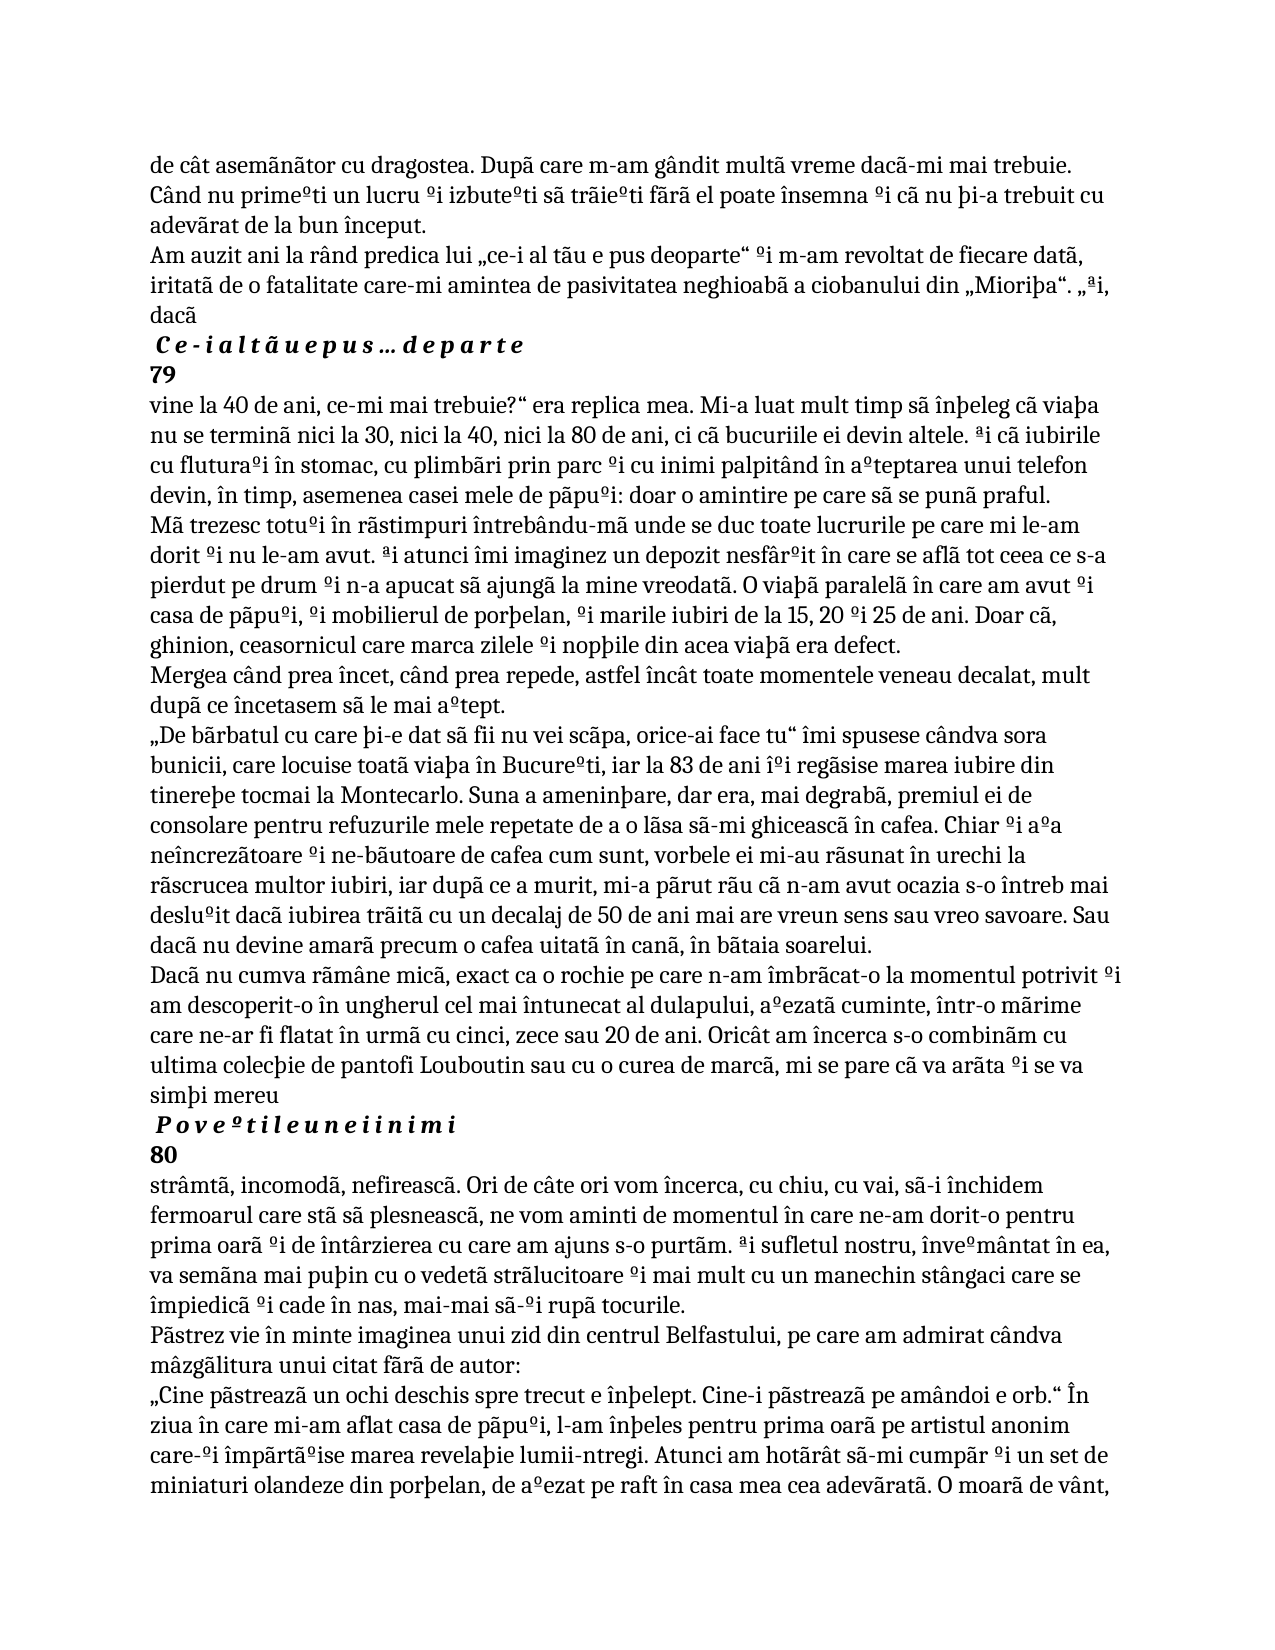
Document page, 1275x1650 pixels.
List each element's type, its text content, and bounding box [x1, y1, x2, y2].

text vine la 40 de ani, ce-mi mai trebuie?“ era replica mea. Mi-a luat mult timp sã înþeleg cã viaþa nu se terminã nici la 30, nici la 40, nici la 80 de ani, ci cã bucuriile ei devin altele. ªi cã iubirile cu fluturaºi în stomac, cu plimbãri prin parc ºi cu inimi palpitând în aºteptarea unui telefon devin, în timp, asemenea casei mele de pãpuºi: doar o amintire pe care sã se punã praful. [150, 390, 1125, 510]
text Mã trezesc totuºi în rãstimpuri întrebându-mã unde se duc toate lucrurile pe care mi le-am dorit ºi nu le-am avut. ªi atunci îmi imaginez un depozit nesfârºit în care se aflã tot ceea ce s-a pierdut pe drum ºi n-a apucat sã ajungã la mine vreodatã. O viaþã paralelã în care am avut ºi casa de pãpuºi, ºi mobilierul de porþelan, ºi marile iubiri de la 15, 20 ºi 25 de ani. Doar cã, ghinion, ceasornicul care marca zilele ºi nopþile din acea viaþã era defect. [150, 510, 1125, 660]
text P o v e º t i l e u n e i i n i m i [150, 1110, 1125, 1140]
text Am auzit ani la rând predica lui „ce-i al tãu e pus deoparte“ ºi m-am revoltat de fiecare datã, iritatã de o fatalitate care-mi amintea de pasivitatea neghioabã a ciobanului din „Mioriþa“. „ªi, dacã [150, 240, 1125, 330]
text 80 [150, 1140, 1125, 1170]
text Pãstrez vie în minte imaginea unui zid din centrul Belfastului, pe care am admirat cândva mâzgãlitura unui citat fãrã de autor: [150, 1320, 1125, 1380]
text strâmtã, incomodã, nefireascã. Ori de câte ori vom încerca, cu chiu, cu vai, sã-i închidem fermoarul care stã sã plesneascã, ne vom aminti de momentul în care ne-am dorit-o pentru prima oarã ºi de întârzierea cu care am ajuns s-o purtãm. ªi sufletul nostru, înveºmântat în ea, va semãna mai puþin cu o vedetã strãlucitoare ºi mai mult cu un manechin stângaci care se împiedicã ºi cade în nas, mai-mai sã-ºi rupã tocurile. [150, 1170, 1125, 1320]
text „De bãrbatul cu care þi-e dat sã fii nu vei scãpa, orice-ai face tu“ îmi spusese cândva sora bunicii, care locuise toatã viaþa în Bucureºti, iar la 83 de ani îºi regãsise marea iubire din tinereþe tocmai la Montecarlo. Suna a ameninþare, dar era, mai degrabã, premiul ei de consolare pentru refuzurile mele repetate de a o lãsa sã-mi ghiceascã în cafea. Chiar ºi aºa neîncrezãtoare ºi ne-bãutoare de cafea cum sunt, vorbele ei mi-au rãsunat în urechi la rãscrucea multor iubiri, iar dupã ce a murit, mi-a pãrut rãu cã n-am avut ocazia s-o întreb mai desluºit dacã iubirea trãitã cu un decalaj de 50 de ani mai are vreun sens sau vreo savoare. Sau dacã nu devine amarã precum o cafea uitatã în canã, în bãtaia soarelui. [150, 720, 1125, 960]
text Mergea când prea încet, când prea repede, astfel încât toate momentele veneau decalat, mult dupã ce încetasem sã le mai aºtept. [150, 660, 1125, 720]
text 79 [150, 360, 1125, 390]
text Dacã nu cumva rãmâne micã, exact ca o rochie pe care n-am îmbrãcat-o la momentul potrivit ºi am descoperit-o în ungherul cel mai întunecat al dulapului, aºezatã cuminte, într-o mãrime care ne-ar fi flatat în urmã cu cinci, zece sau 20 de ani. Oricât am încerca s-o combinãm cu ultima colecþie de pantofi Louboutin sau cu o curea de marcã, mi se pare cã va arãta ºi se va simþi mereu [150, 960, 1125, 1110]
text C e - i a l t ã u e p u s … d e p a r t e [150, 330, 1125, 360]
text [150, 150, 1125, 240]
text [150, 1380, 1125, 1500]
